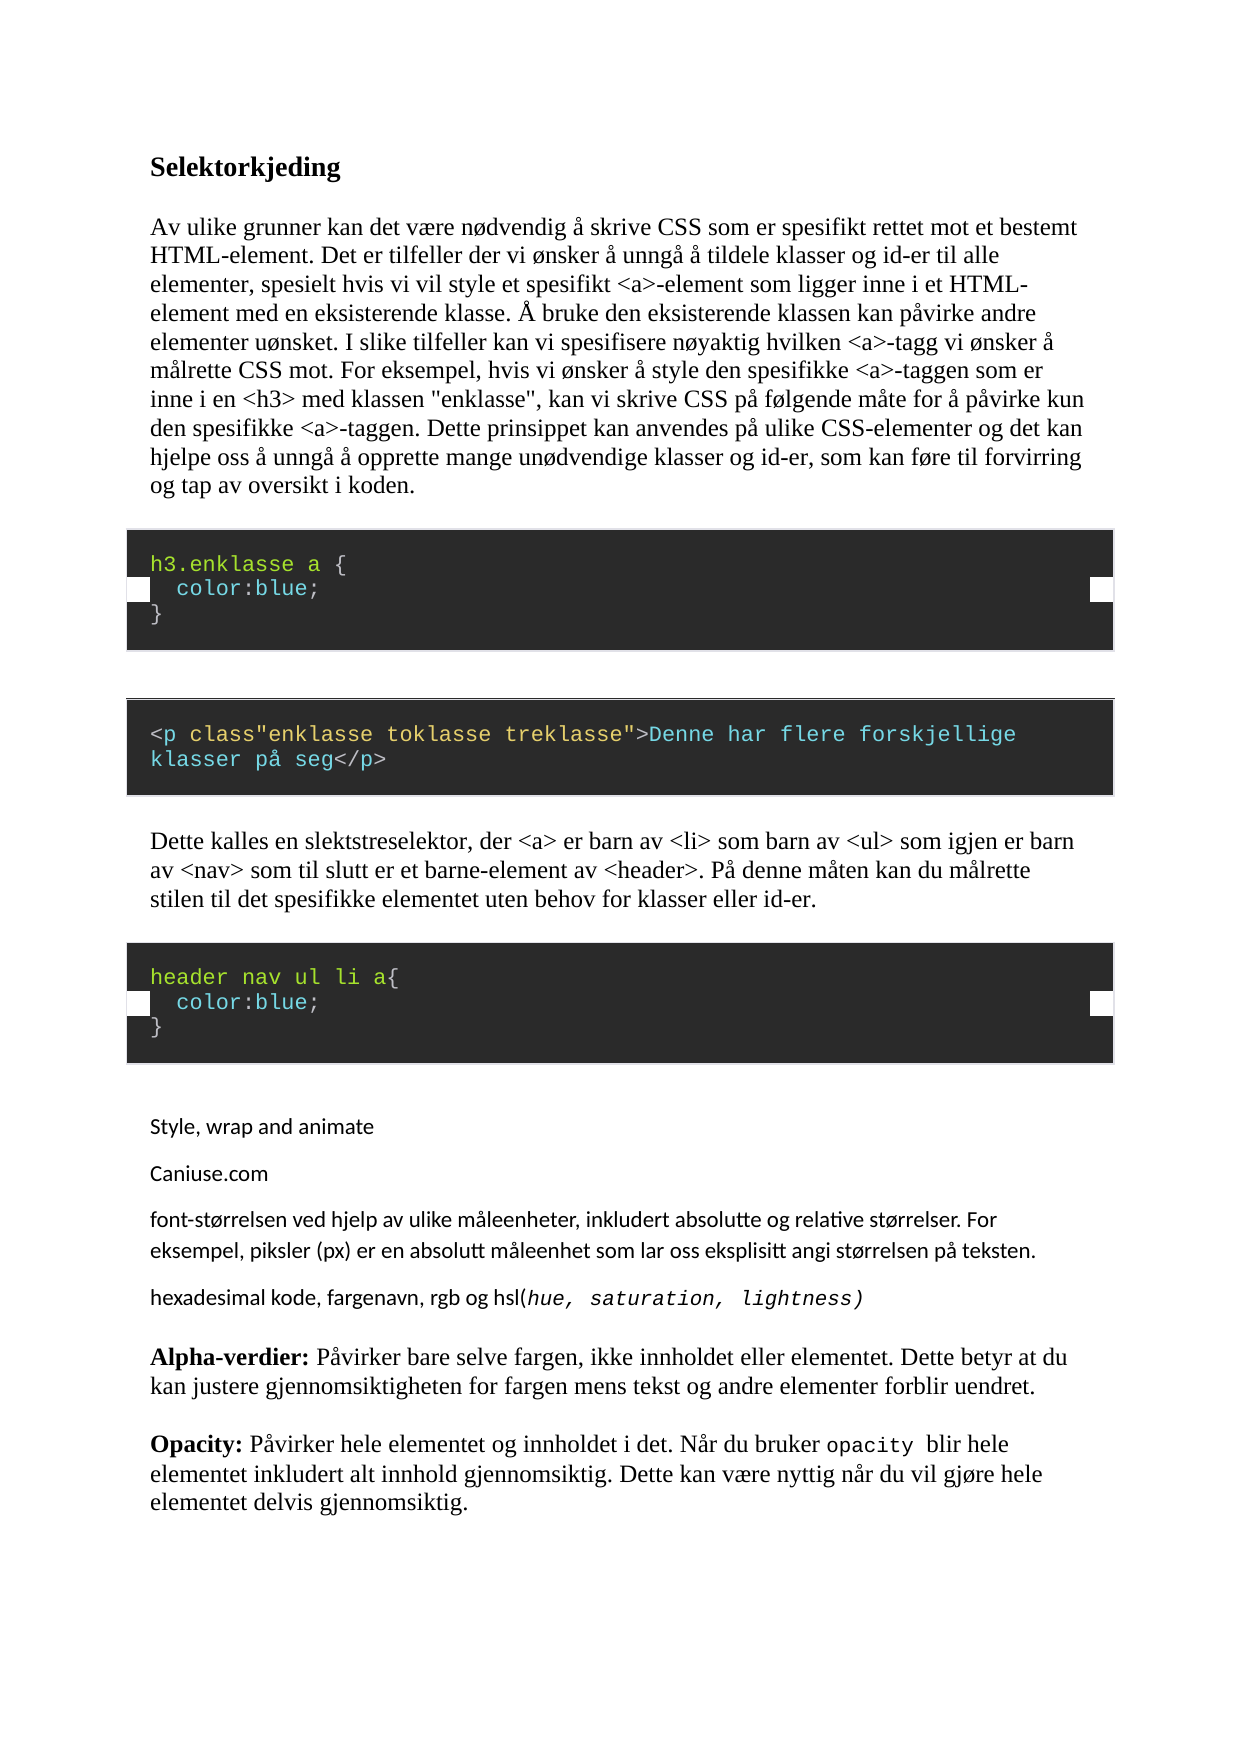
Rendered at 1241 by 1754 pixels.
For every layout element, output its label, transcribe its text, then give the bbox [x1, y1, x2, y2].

text h3.enklasse a { [127, 530, 1113, 577]
text Style, wrap and animate [150, 1112, 1090, 1140]
text } [127, 578, 1113, 650]
text Selektorkjeding [150, 150, 1090, 182]
text hexadesimal kode, fargenavn, rgb og hsl(hue, saturation, lightness) [150, 1283, 1090, 1311]
text Av ulike grunner kan det være nødvendig å skrive CSS som er spesifikt rettet mot et bestemt HTML-element. Det er tilfeller der vi ønsker å unngå å tildele klasser og id-er til alle elementer, spesielt hvis vi vil style et spesifikt <a>-element som ligger inne i et HTML-element med en eksisterende klasse. Å bruke den eksisterende klassen kan påvirke andre elementer uønsket. I slike tilfeller kan vi spesifisere nøyaktig hvilken <a>-tagg vi ønsker å målrette CSS mot. For eksempel, hvis vi ønsker å style den spesifikke <a>-taggen som er inne i en <h3> med klassen "enklasse", kan vi skrive CSS på følgende måte for å påvirke kun den spesifikke <a>-taggen. Dette prinsippet kan anvendes på ulike CSS-elementer og det kan hjelpe oss å unngå å opprette mange unødvendige klasser og id-er, som kan føre til forvirring og tap av oversikt i koden. [150, 212, 1090, 499]
text Opacity: Påvirker hele elementet og innholdet i det. Når du bruker opacity blir hele elementet inkludert alt innhold gjennomsiktig. Dette kan være nyttig når du vil gjøre hele elementet delvis gjennomsiktig. [150, 1429, 1090, 1516]
text header nav ul li a{ [127, 943, 1113, 991]
text font-størrelsen ved hjelp av ulike måleenheter, inkludert absolutte og relative størrelser. For eksempel, piksler (px) er en absolutt måleenhet som lar oss eksplisitt angi størrelsen på teksten. [150, 1206, 1090, 1264]
text Caniuse.com [150, 1159, 1090, 1187]
text <p class"enklasse toklasse treklasse">Denne har flere forskjellige klasser på seg</p> [127, 700, 1113, 795]
text } [127, 991, 1113, 1063]
text Alpha-verdier: Påvirker bare selve fargen, ikke innholdet eller elementet. Dette betyr at du kan justere gjennomsiktigheten for fargen mens tekst og andre elementer forblir uendret. [150, 1342, 1090, 1400]
text Dette kalles en slektstreselektor, der <a> er barn av <li> som barn av <ul> som igjen er barn av <nav> som til slutt er et barne-element av <header>. På denne måten kan du målrette stilen til det spesifikke elementet uten behov for klasser eller id-er. [150, 826, 1090, 912]
